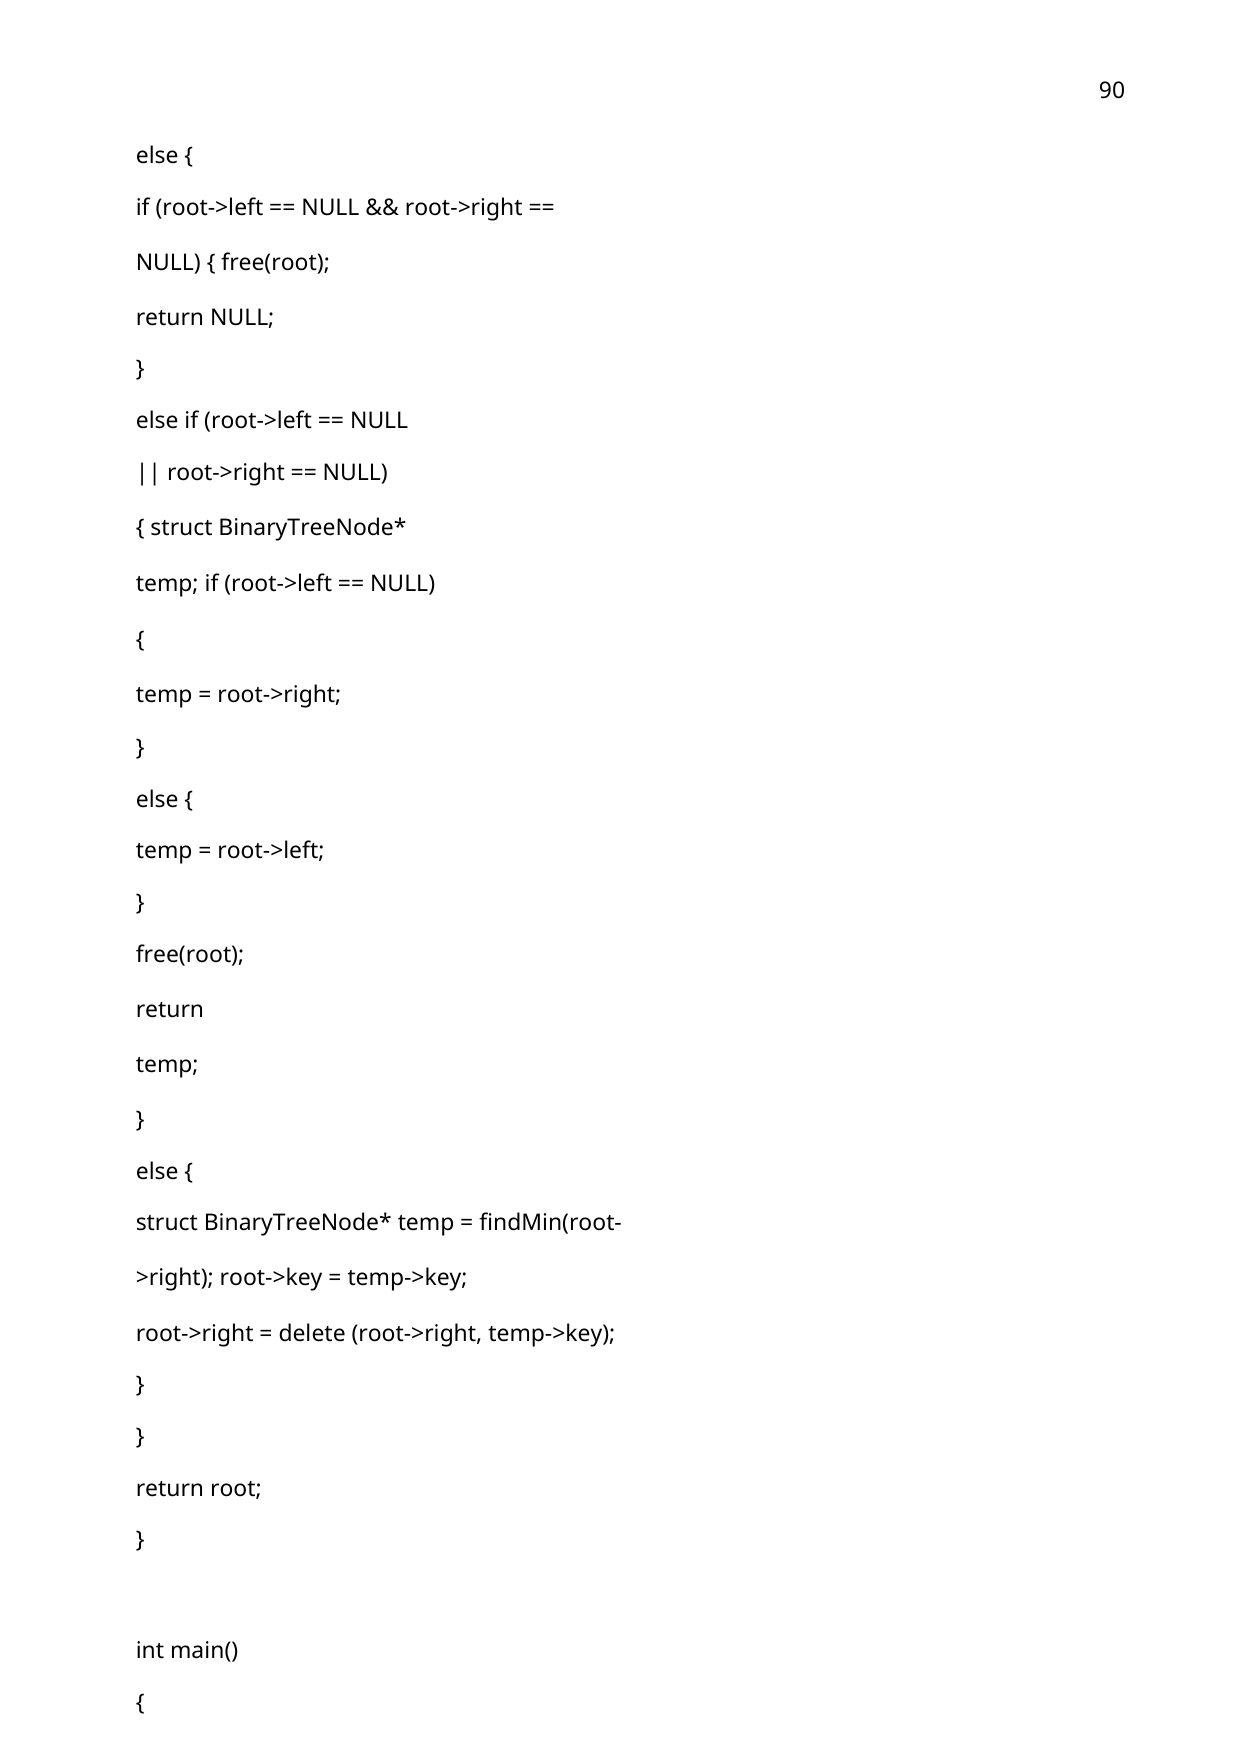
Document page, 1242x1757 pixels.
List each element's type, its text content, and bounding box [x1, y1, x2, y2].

text } [136, 1420, 1162, 1451]
text } [136, 731, 1162, 762]
text return NULL; [136, 301, 1162, 332]
text int main() [136, 1634, 1162, 1665]
text } [136, 886, 1162, 917]
text else { [136, 782, 1162, 814]
text || root->right == NULL) { struct BinaryTreeNode* temp; if (root->left == NULL) { [136, 456, 439, 654]
text { [136, 1686, 1162, 1717]
text } [136, 1523, 1162, 1554]
text temp = root->left; [136, 834, 1162, 866]
text } [136, 352, 1162, 384]
text else { [136, 139, 1162, 170]
text else { [136, 1154, 1162, 1186]
text } [136, 1368, 1162, 1399]
text } [136, 1103, 1162, 1134]
text root->right = delete (root->right, temp->key); [136, 1316, 1162, 1348]
text temp = root->right; [136, 678, 1162, 709]
text else if (root->left == NULL [136, 404, 1162, 435]
text free(root); return temp; [136, 938, 268, 1079]
text if (root->left == NULL && root->right == NULL) { free(root); [136, 191, 620, 277]
text return root; [136, 1471, 1162, 1503]
text struct BinaryTreeNode* temp = findMin(root->right); root->key = temp->key; [136, 1206, 659, 1292]
